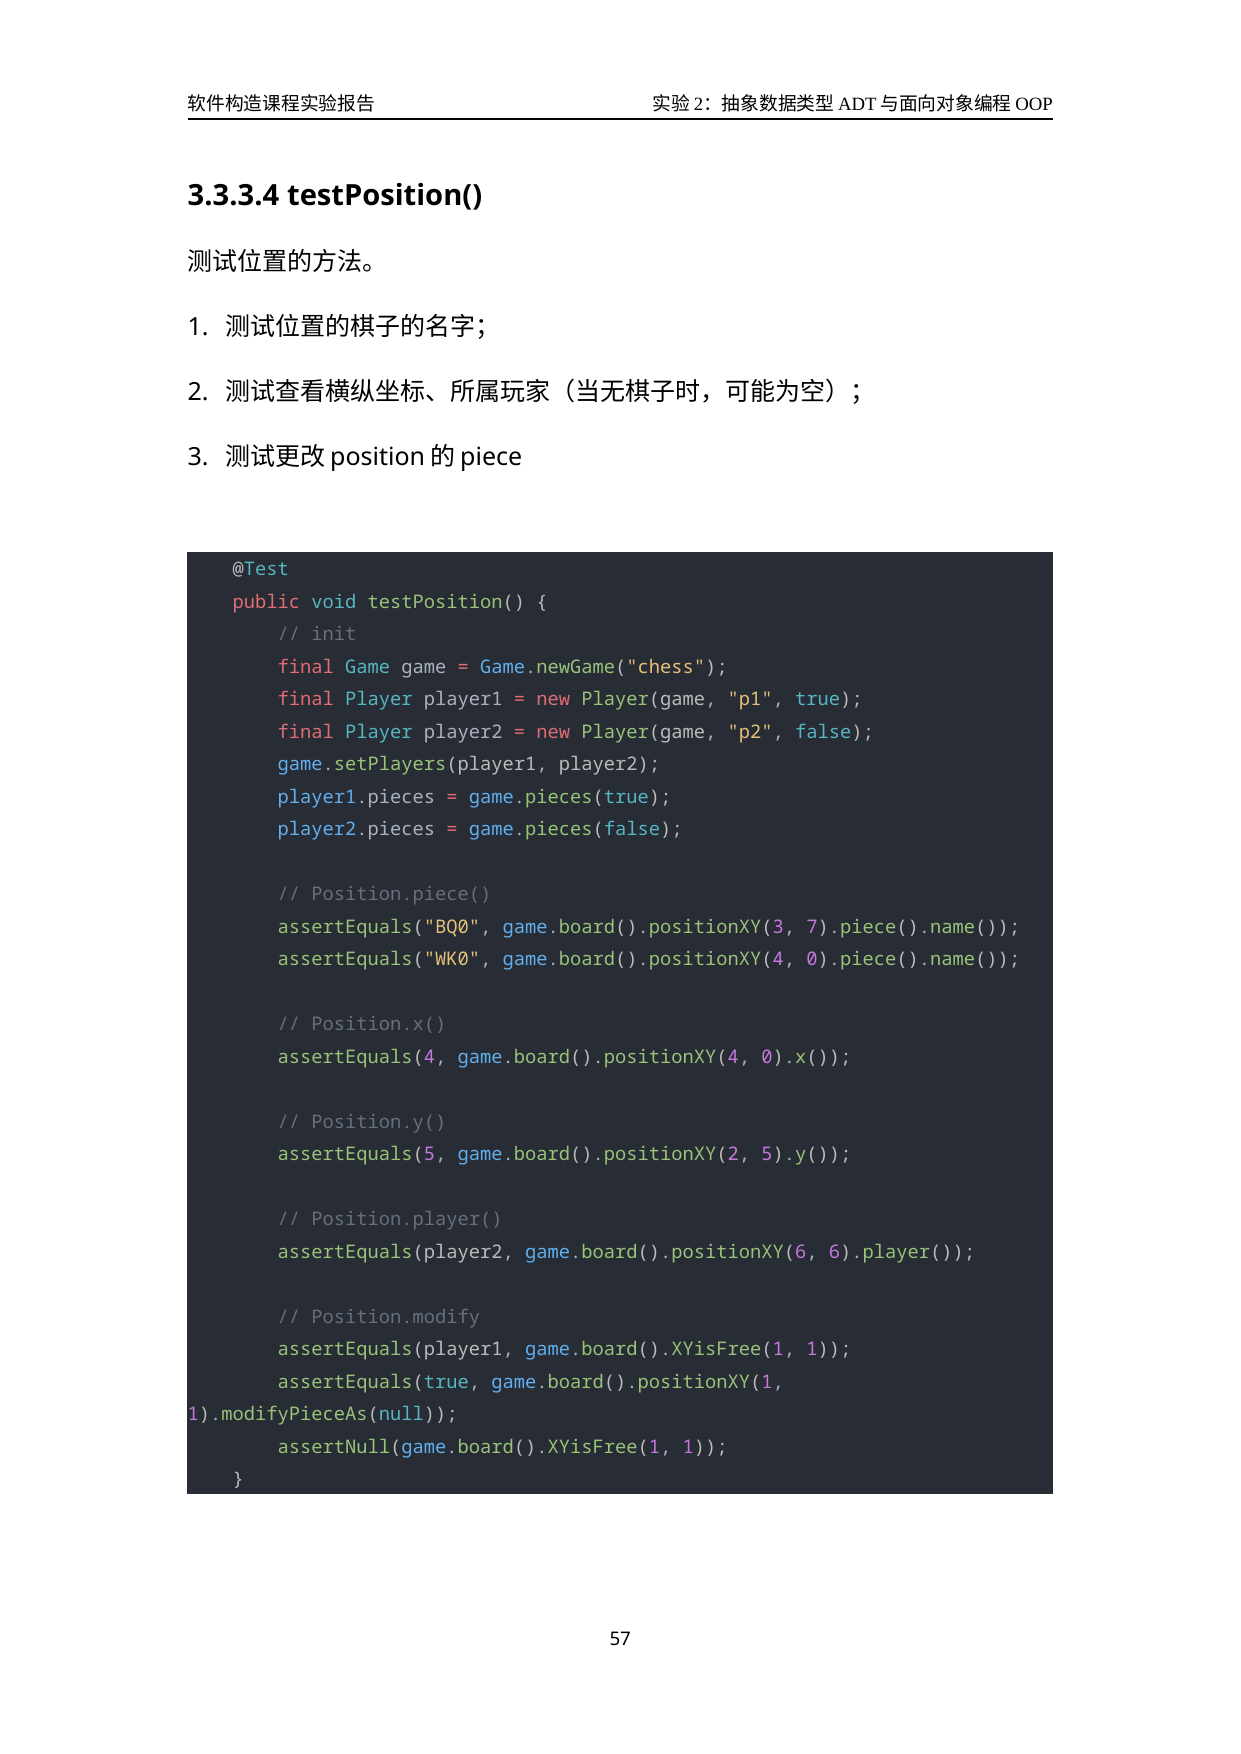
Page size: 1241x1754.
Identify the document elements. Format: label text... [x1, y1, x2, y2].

text assertEquals(player1, game.board().XYisFree(1, 1)); [187, 1332, 1053, 1364]
text // Position.modify [187, 1299, 1053, 1332]
text // Position.player() [187, 1202, 1053, 1234]
text final Player player1 = new Player(game, "p1", true); [187, 682, 1053, 714]
text final Game game = Game.newGame("chess"); [187, 649, 1053, 682]
list 测试查看横纵坐标、所属玩家（当无棋子时，可能为空）； [187, 357, 1053, 422]
list 测试更改position的piece [187, 422, 1053, 487]
text assertEquals("BQ0", game.board().positionXY(3, 7).piece().name()); [187, 909, 1053, 942]
text final Player player2 = new Player(game, "p2", false); [187, 714, 1053, 747]
text assertEquals(true, game.board().positionXY(1, 1).modifyPieceAs(null)); [187, 1364, 1053, 1429]
text } [187, 1462, 1053, 1494]
text @Test [187, 552, 1053, 584]
text // Position.x() [187, 1007, 1053, 1039]
text // Position.y() [187, 1104, 1053, 1137]
text assertNull(game.board().XYisFree(1, 1)); [187, 1429, 1053, 1462]
text player2.pieces = game.pieces(false); [187, 812, 1053, 844]
text game.setPlayers(player1, player2); [187, 747, 1053, 779]
text // init [187, 617, 1053, 649]
text // Position.piece() [187, 877, 1053, 909]
text 测试位置的方法。 [187, 227, 1053, 292]
text assertEquals(5, game.board().positionXY(2, 5).y()); [187, 1137, 1053, 1169]
subtitle testPosition() [187, 162, 1053, 227]
text assertEquals("WK0", game.board().positionXY(4, 0).piece().name()); [187, 942, 1053, 974]
text player1.pieces = game.pieces(true); [187, 779, 1053, 812]
text assertEquals(player2, game.board().positionXY(6, 6).player()); [187, 1234, 1053, 1267]
text assertEquals(4, game.board().positionXY(4, 0).x()); [187, 1039, 1053, 1072]
list 测试位置的棋子的名字； [187, 292, 1053, 357]
text public void testPosition() { [187, 584, 1053, 617]
